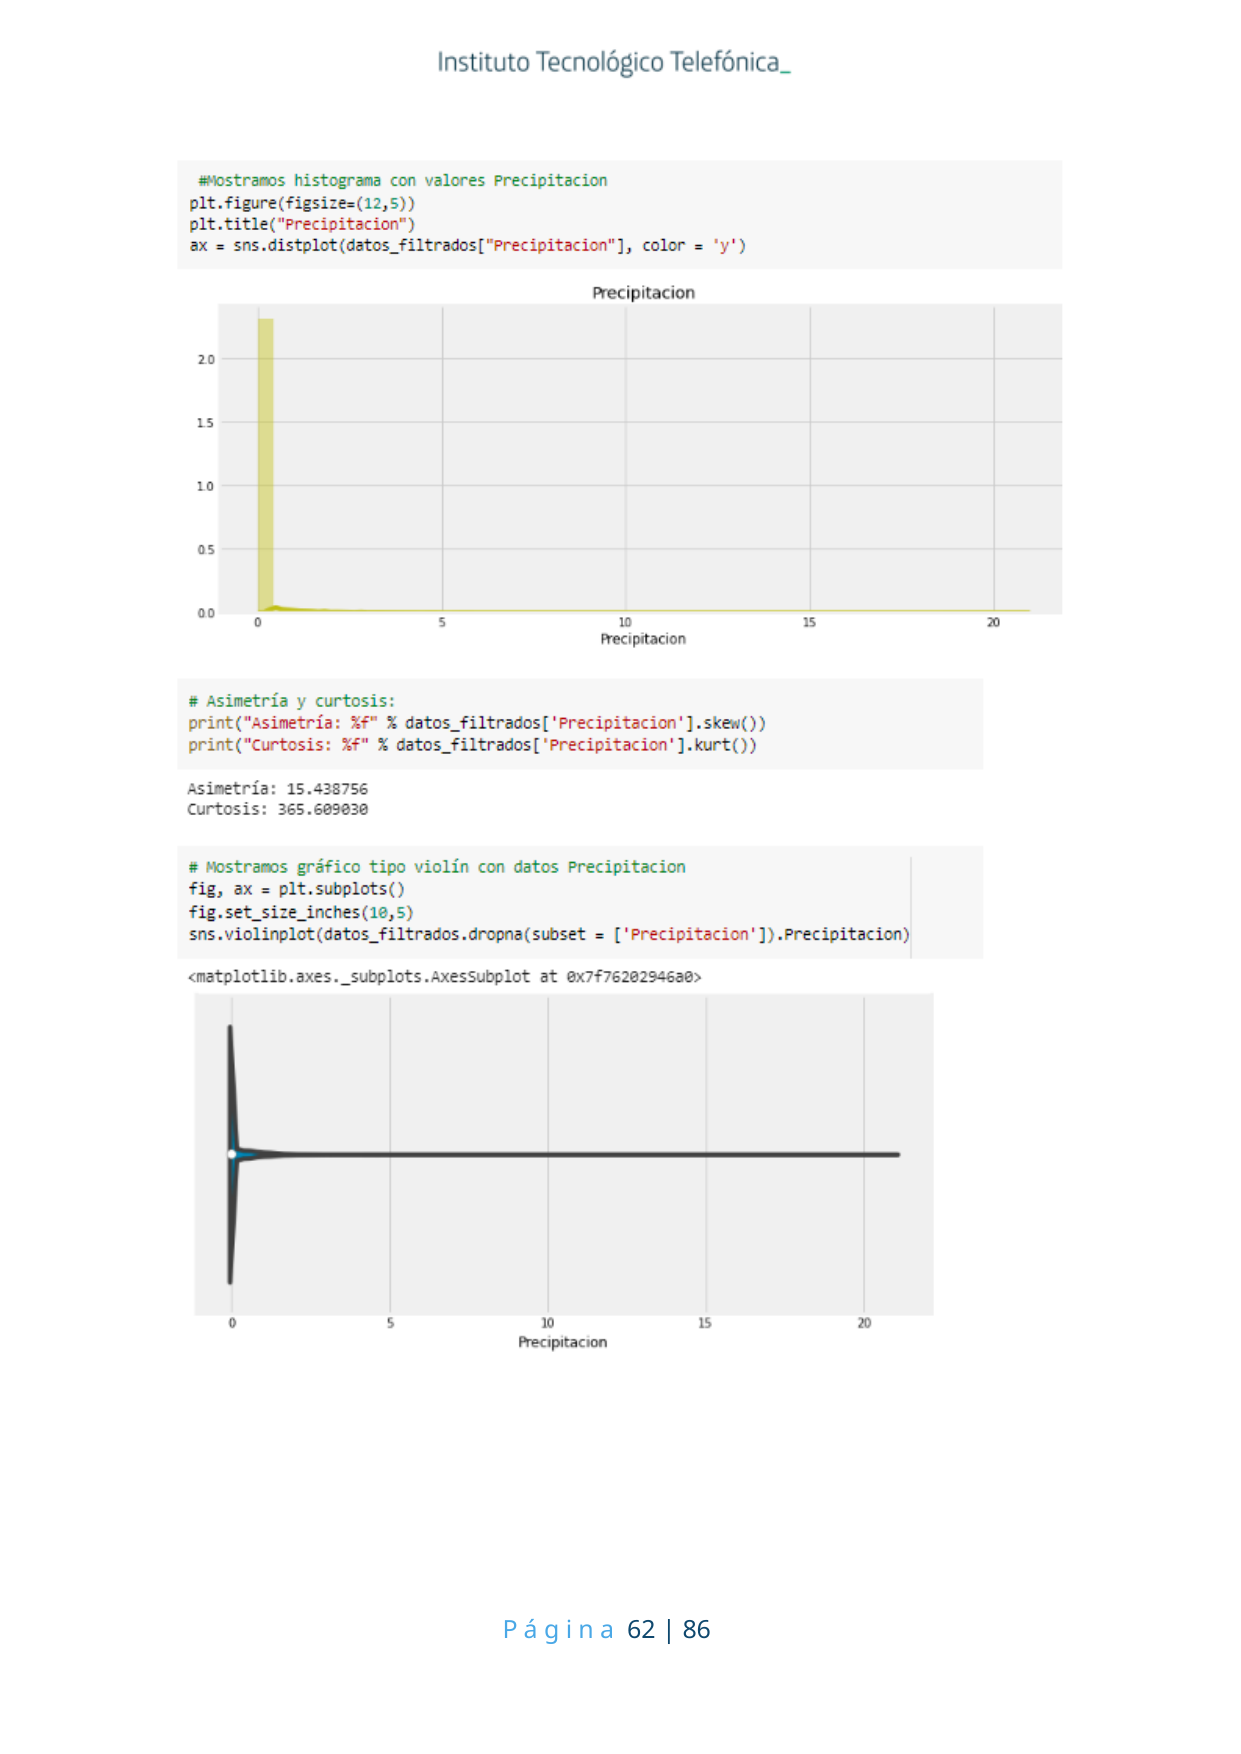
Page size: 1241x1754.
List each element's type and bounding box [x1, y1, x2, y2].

picture [177, 147, 1063, 1366]
picture [433, 29, 807, 83]
